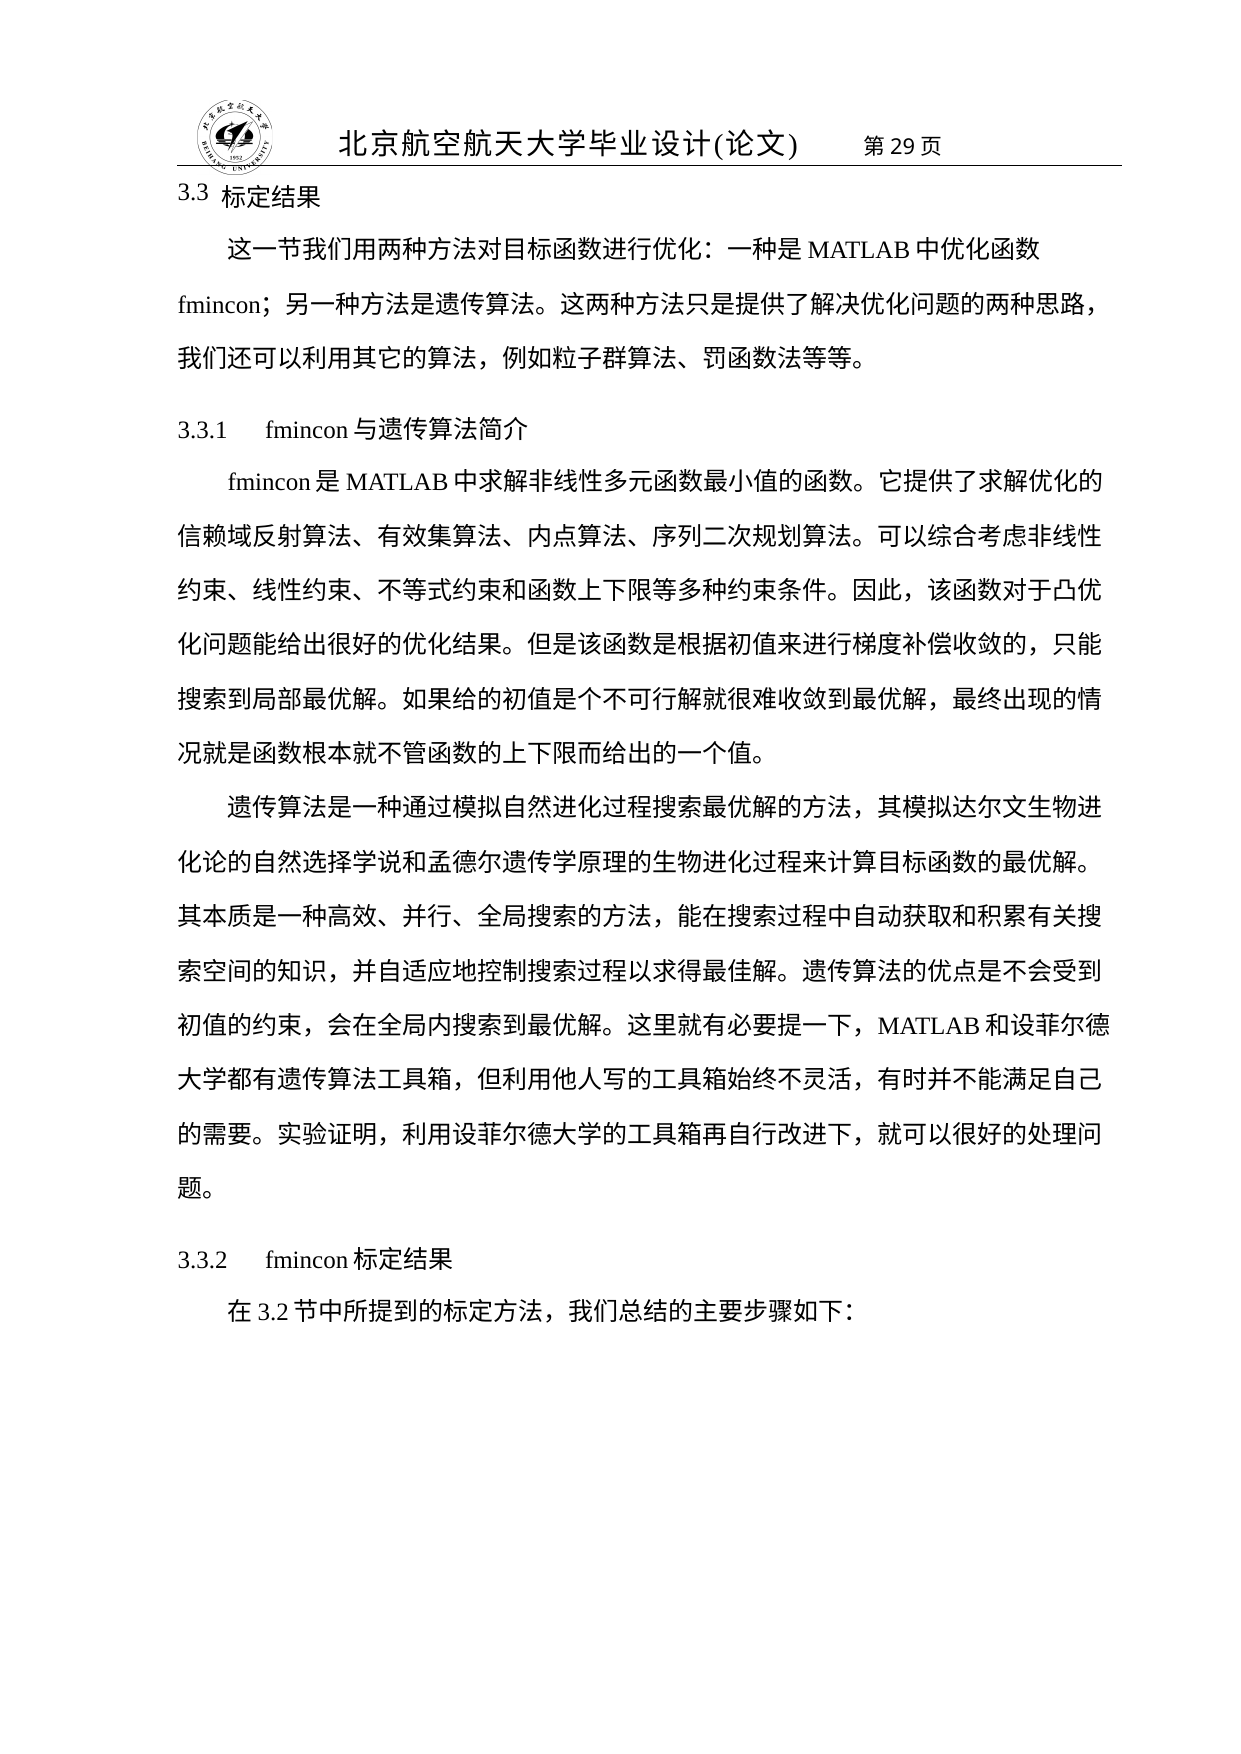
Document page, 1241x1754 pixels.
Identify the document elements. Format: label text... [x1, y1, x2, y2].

subtitle fmincon标定结果 [177, 1239, 1122, 1275]
text 这一节我们用两种方法对目标函数进行优化：一种是MATLAB中优化函数fmincon；另一种方法是遗传算法。这两种方法只是提供了解决优化问题的两种思路，我们还可以利用其它的算法，例如粒子群算法、罚函数法等等。 [177, 230, 1122, 375]
picture [197, 100, 273, 165]
text 遗传算法是一种通过模拟自然进化过程搜索最优解的方法，其模拟达尔文生物进化论的自然选择学说和孟德尔遗传学原理的生物进化过程来计算目标函数的最优解。其本质是一种高效、并行、全局搜索的方法，能在搜索过程中自动获取和积累有关搜索空间的知识，并自适应地控制搜索过程以求得最佳解。遗传算法的优点是不会受到初值的约束，会在全局内搜索到最优解。这里就有必要提一下，MATLAB和设菲尔德大学都有遗传算法工具箱，但利用他人写的工具箱始终不灵活，有时并不能满足自己的需要。实验证明，利用设菲尔德大学的工具箱再自行改进下，就可以很好的处理问题。 [177, 788, 1122, 1205]
picture [197, 166, 273, 175]
text fmincon是MATLAB中求解非线性多元函数最小值的函数。它提供了求解优化的信赖域反射算法、有效集算法、内点算法、序列二次规划算法。可以综合考虑非线性约束、线性约束、不等式约束和函数上下限等多种约束条件。因此，该函数对于凸优化问题能给出很好的优化结果。但是该函数是根据初值来进行梯度补偿收敛的，只能搜索到局部最优解。如果给的初值是个不可行解就很难收敛到最优解，最终出现的情况就是函数根本就不管函数的上下限而给出的一个值。 [177, 462, 1122, 770]
text 在3.2节中所提到的标定方法，我们总结的主要步骤如下： [177, 1292, 1122, 1328]
subtitle fmincon与遗传算法简介 [177, 409, 1122, 445]
subtitle 标定结果 [177, 177, 1122, 213]
